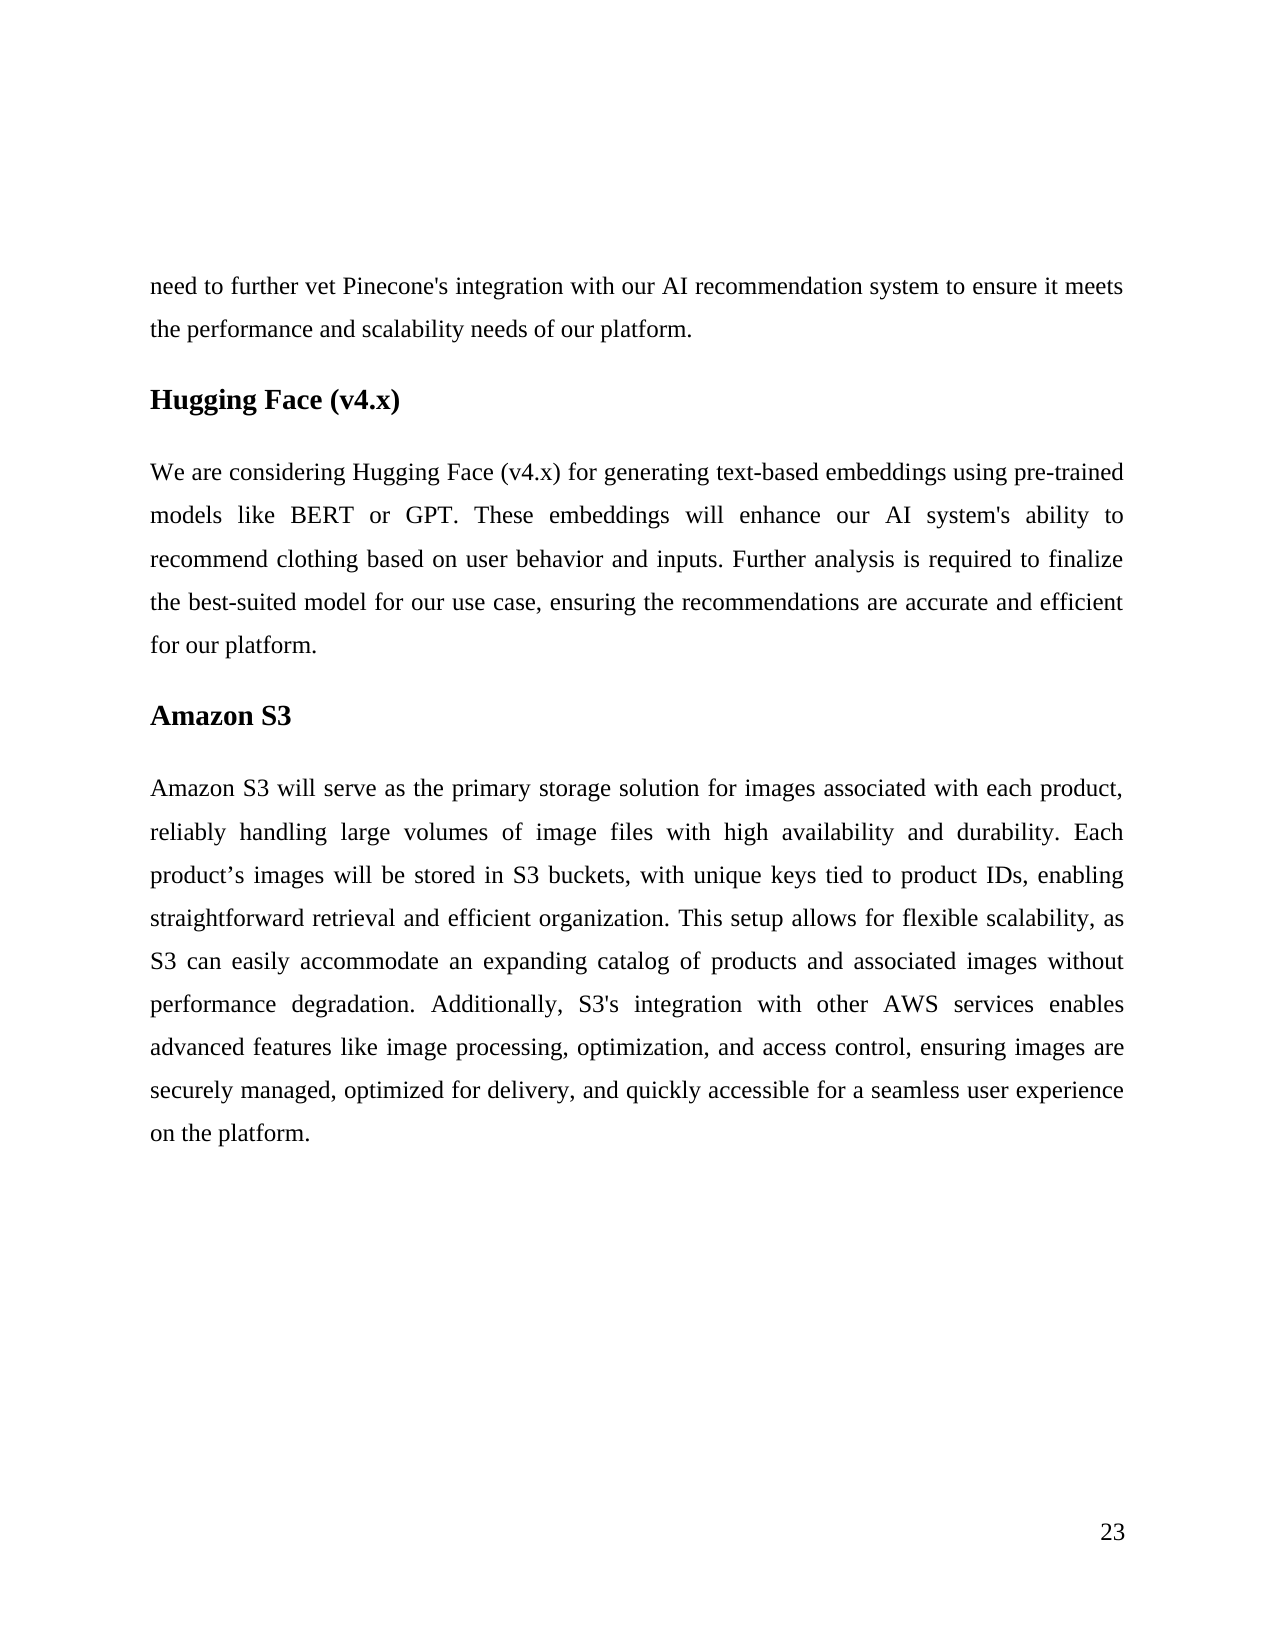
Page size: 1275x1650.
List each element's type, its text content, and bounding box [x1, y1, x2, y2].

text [150, 271, 1125, 343]
text We are considering Hugging Face (v4.x) for generating text-based embeddings using pre-trained models like BERT or GPT. These embeddings will enhance our AI system's ability to recommend clothing based on user behavior and inputs. Further analysis is required to finalize the best-suited model for our use case, ensuring the recommendations are accurate and efficient for our platform. [150, 457, 1125, 659]
text Hugging Face (v4.x) [150, 382, 1125, 416]
text Amazon S3 [150, 698, 1125, 732]
text Amazon S3 will serve as the primary storage solution for images associated with each product, reliably handling large volumes of image files with high availability and durability. Each product’s images will be stored in S3 buckets, with unique keys tied to product IDs, enabling straightforward retrieval and efficient organization. This setup allows for flexible scalability, as S3 can easily accommodate an expanding catalog of products and associated images without performance degradation. Additionally, S3's integration with other AWS services enables advanced features like image processing, optimization, and access control, ensuring images are securely managed, optimized for delivery, and quickly accessible for a seamless user experience on the platform. [150, 773, 1125, 1147]
